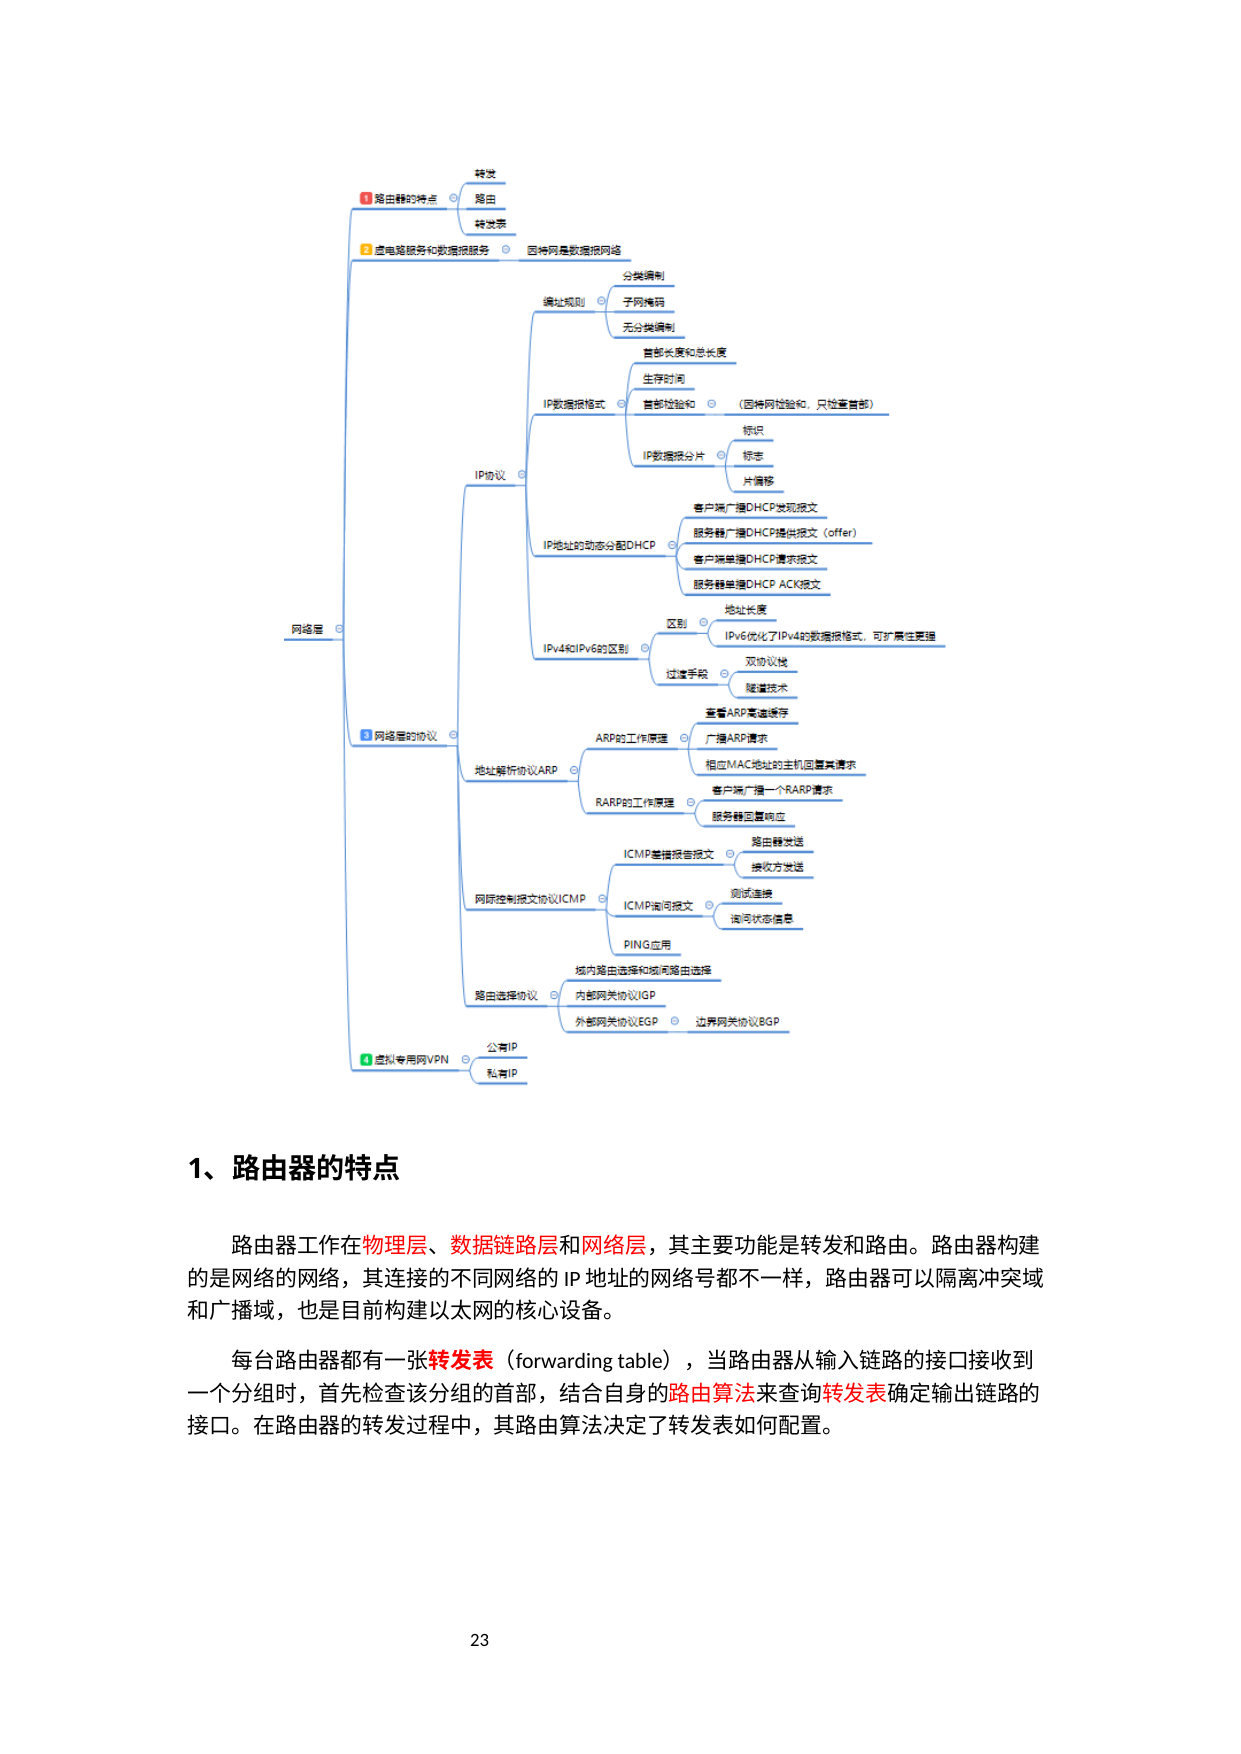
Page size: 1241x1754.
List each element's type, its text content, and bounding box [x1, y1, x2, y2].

picture [284, 162, 957, 1091]
text 每台路由器都有一张转发表（forwarding table），当路由器从输入链路的接口接收到一个分组时，首先检查该分组的首部，结合自身的路由算法来查询转发表确定输出链路的接口。在路由器的转发过程中，其路由算法决定了转发表如何配置。 [187, 1343, 1053, 1440]
subtitle 路由器的特点 [187, 1134, 1053, 1199]
text 路由器工作在物理层、数据链路层和网络层，其主要功能是转发和路由。路由器构建的是网络的网络，其连接的不同网络的IP地址的网络号都不一样，路由器可以隔离冲突域和广播域，也是目前构建以太网的核心设备。 [187, 1228, 1053, 1325]
